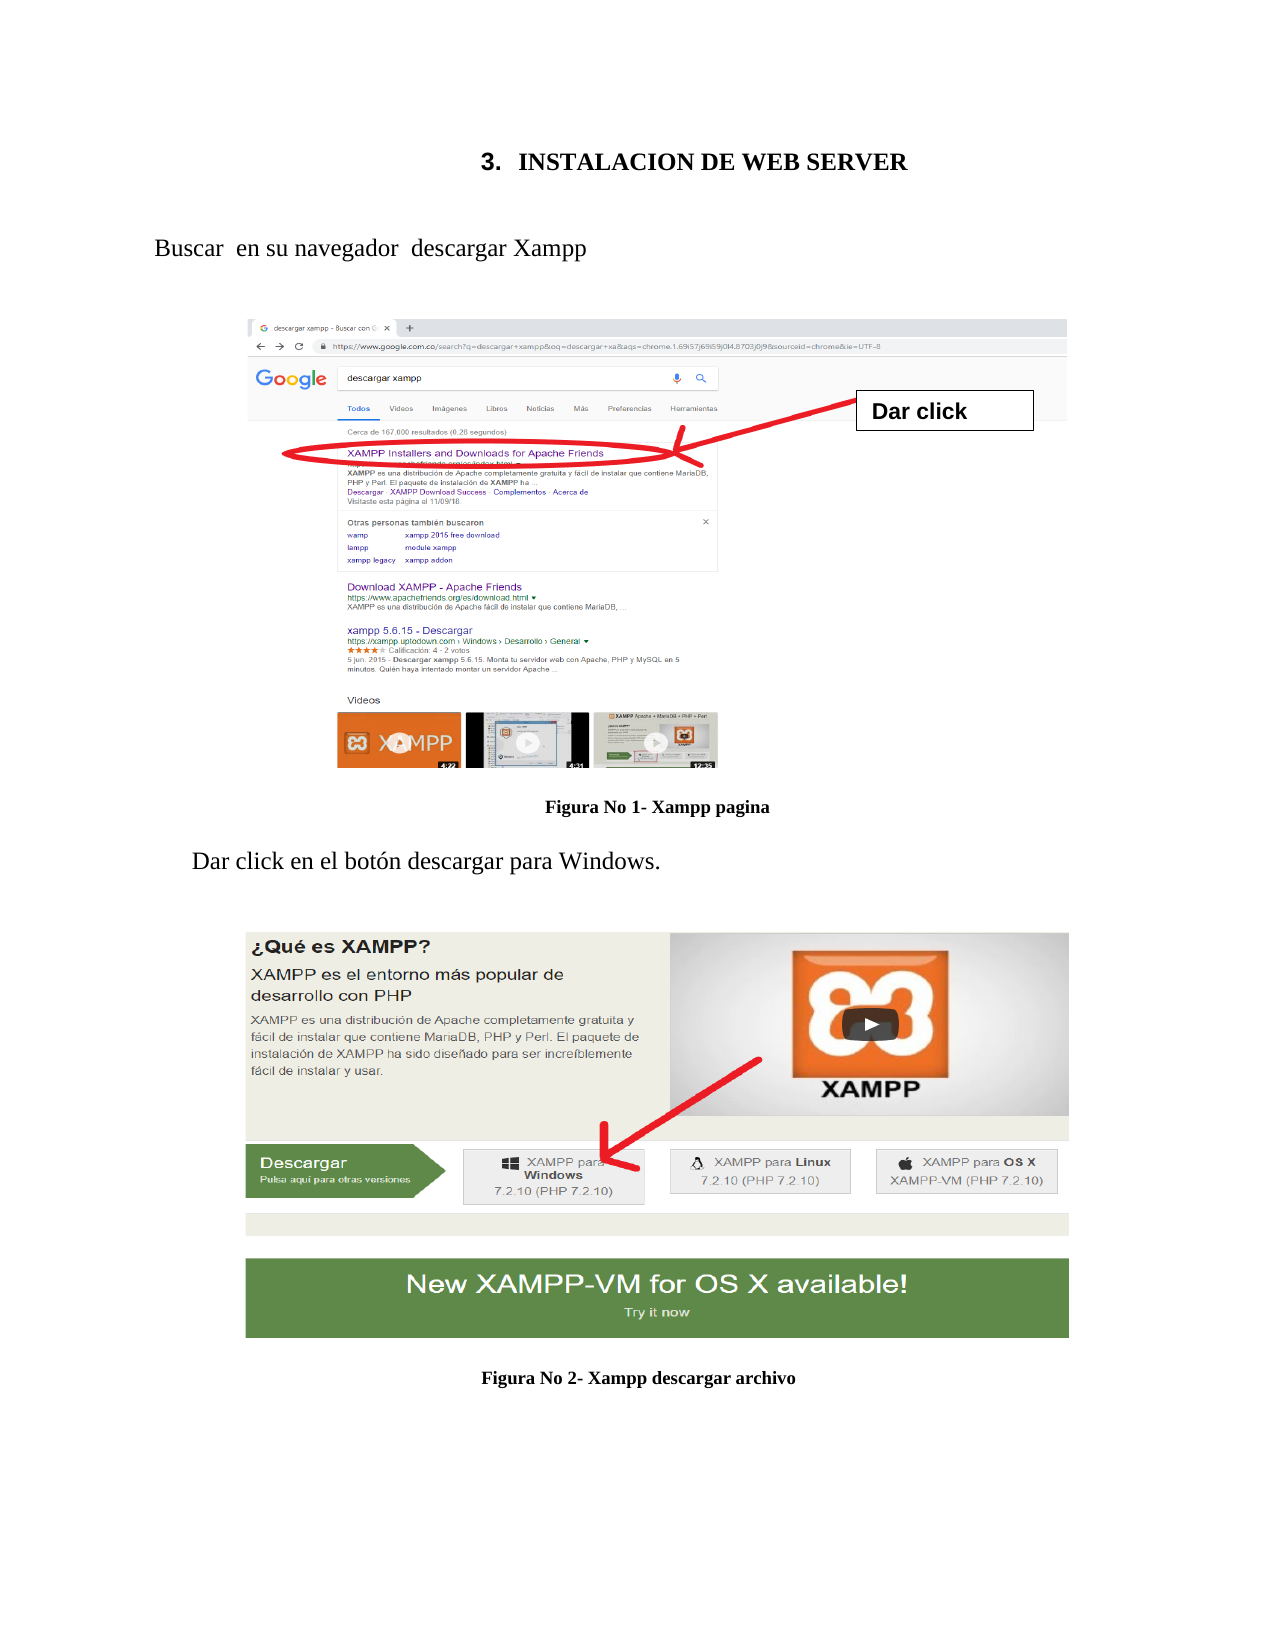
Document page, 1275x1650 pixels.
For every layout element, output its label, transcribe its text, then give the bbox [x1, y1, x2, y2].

text Buscar en su navegador descargar Xampp [154, 233, 1123, 262]
picture [247, 319, 1067, 768]
subtitle INSTALACION DE WEB SERVER [481, 147, 1123, 176]
text Figura No 1- Xampp pagina [192, 796, 1123, 817]
text Figura No 2- Xampp descargar archivo [154, 1367, 1123, 1388]
picture [245, 932, 1069, 1338]
text Dar click en el botón descargar para Windows. [192, 846, 1123, 875]
